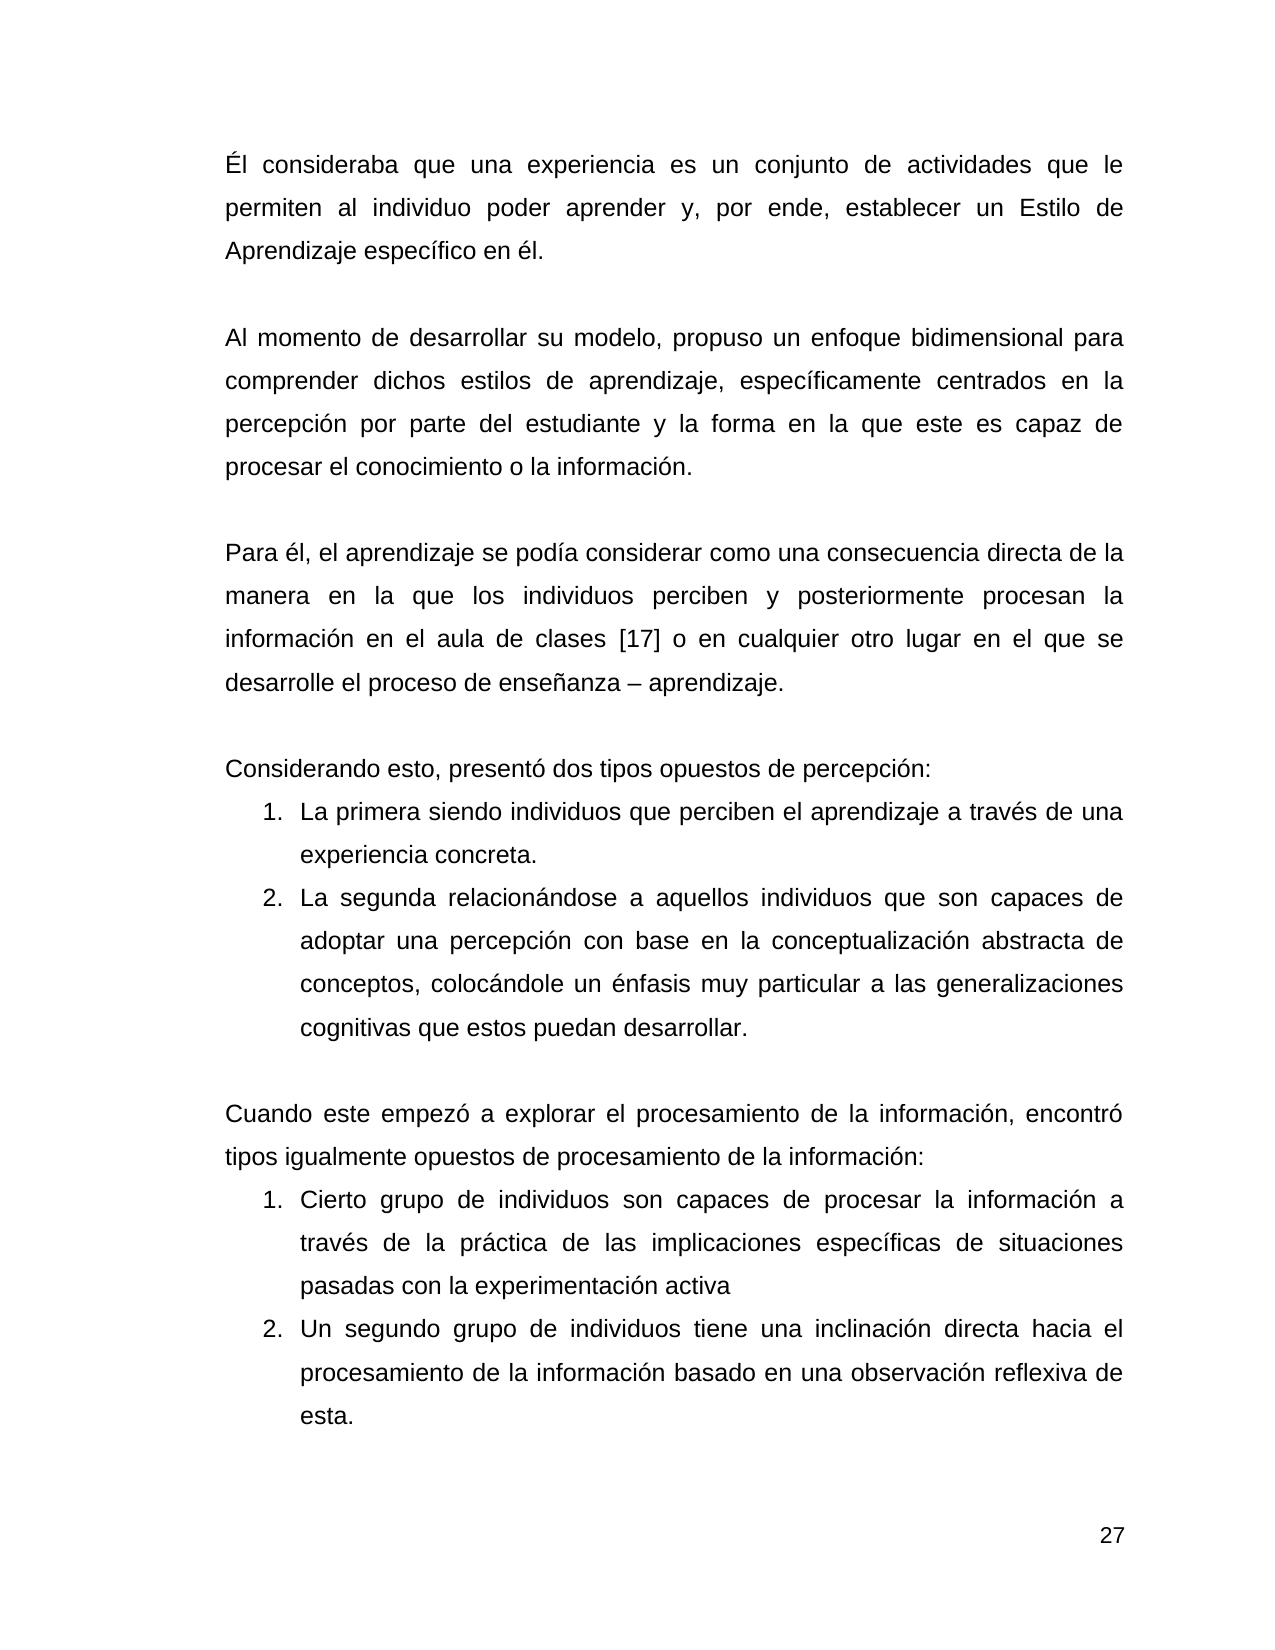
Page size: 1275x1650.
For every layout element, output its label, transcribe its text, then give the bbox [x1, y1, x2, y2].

list Un segundo grupo de individuos tiene una inclinación directa hacia el procesamiento de la información basado en una observación reflexiva de esta. [262, 1314, 1125, 1429]
text Cuando este empezó a explorar el procesamiento de la información, encontró tipos igualmente opuestos de procesamiento de la información: [225, 1099, 1125, 1171]
list Cierto grupo de individuos son capaces de procesar la información a través de la práctica de las implicaciones específicas de situaciones pasadas con la experimentación activa [262, 1185, 1125, 1300]
text Considerando esto, presentó dos tipos opuestos de percepción: [225, 754, 1125, 782]
list La segunda relacionándose a aquellos individuos que son capaces de adoptar una percepción con base en la conceptualización abstracta de conceptos, colocándole un énfasis muy particular a las generalizaciones cognitivas que estos puedan desarrollar. [262, 883, 1125, 1041]
list La primera siendo individuos que perciben el aprendizaje a través de una experiencia concreta. [262, 797, 1125, 869]
text Para él, el aprendizaje se podía considerar como una consecuencia directa de la manera en la que los individuos perciben y posteriormente procesan la información en el aula de clases o en cualquier otro lugar en el que se desarrolle el proceso de enseñanza – aprendizaje. [225, 538, 1125, 696]
text Él consideraba que una experiencia es un conjunto de actividades que le permiten al individuo poder aprender y, por ende, establecer un Estilo de Aprendizaje específico en él. [225, 150, 1125, 265]
text Al momento de desarrollar su modelo, propuso un enfoque bidimensional para comprender dichos estilos de aprendizaje, específicamente centrados en la percepción por parte del estudiante y la forma en la que este es capaz de procesar el conocimiento o la información. [225, 322, 1125, 481]
